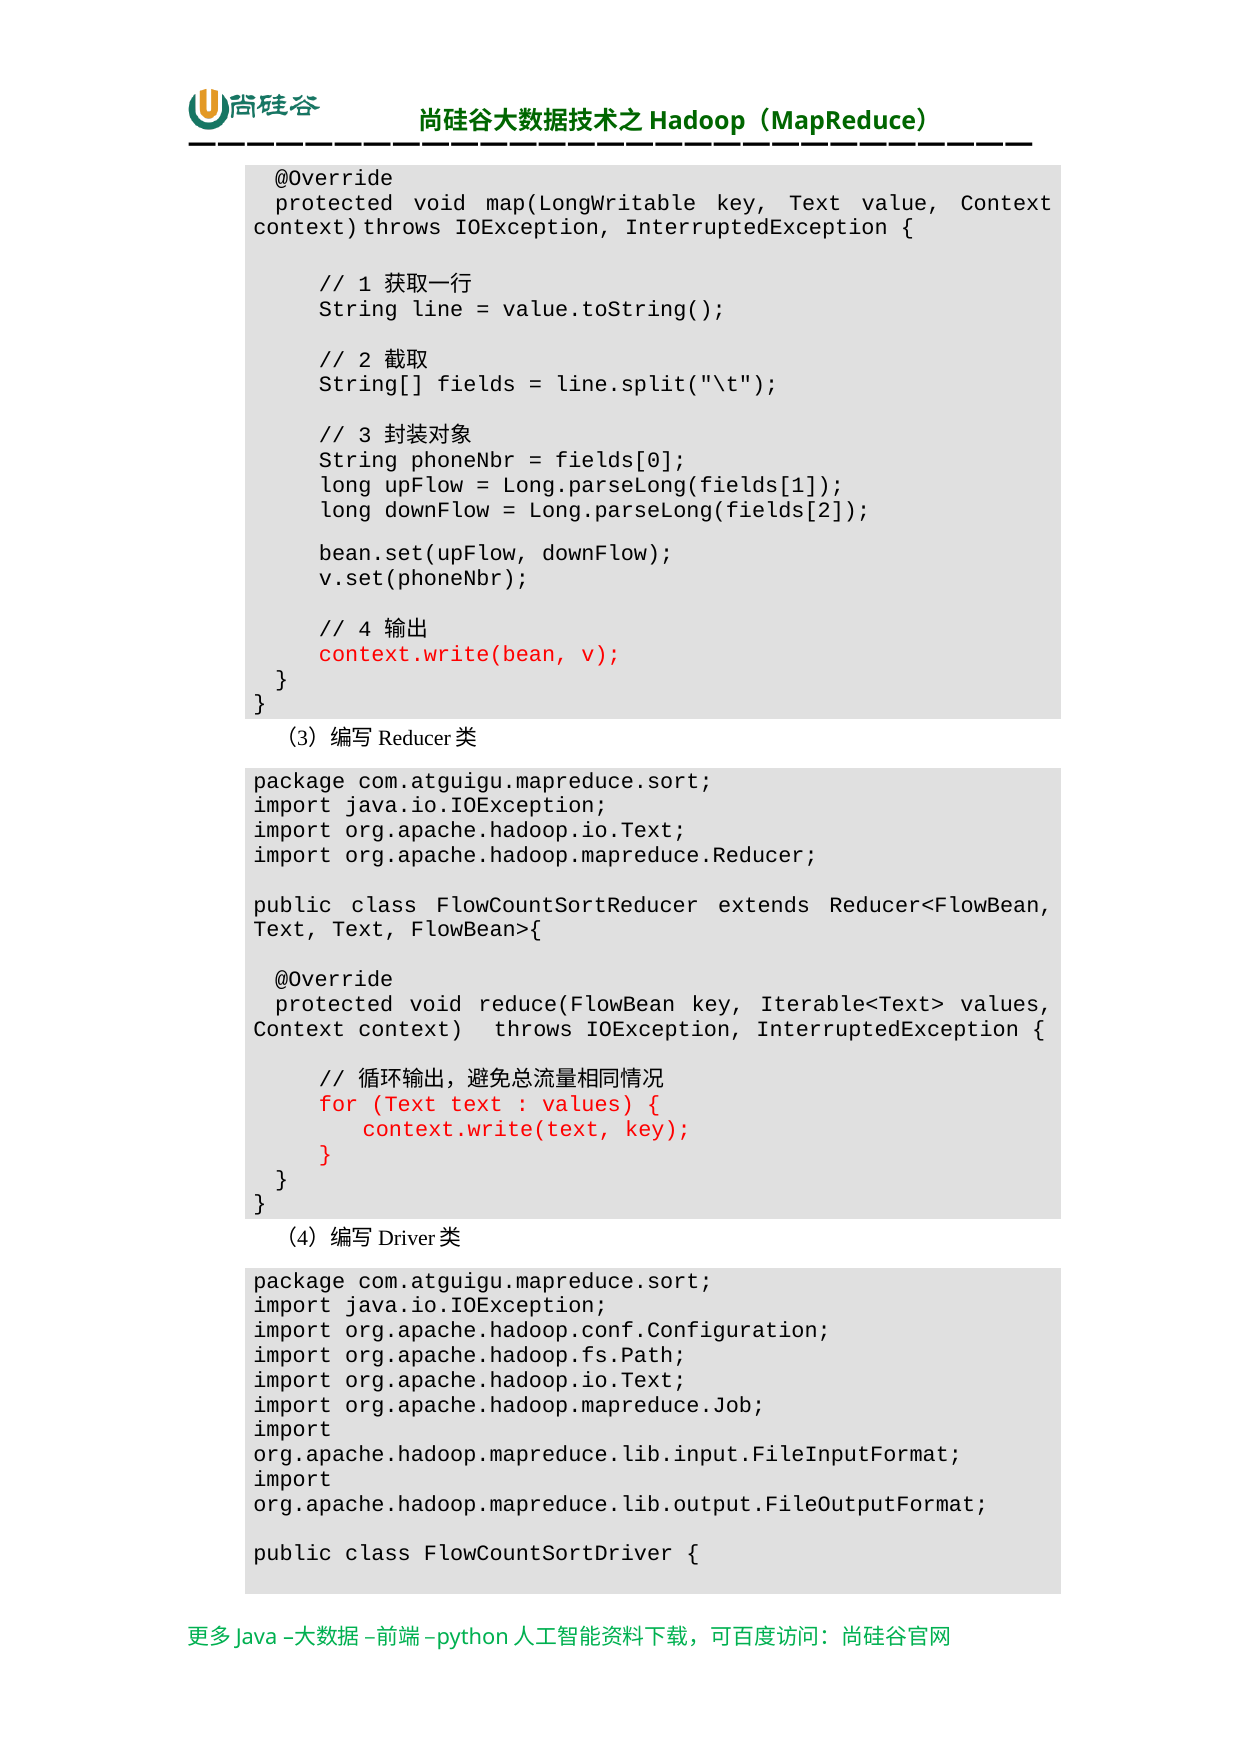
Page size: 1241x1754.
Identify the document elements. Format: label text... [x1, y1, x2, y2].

text } [245, 668, 1061, 692]
text // 3 封装对象 [245, 417, 1061, 449]
text import org.apache.hadoop.fs.Path; [245, 1344, 1061, 1369]
text context.write(text, key); [245, 1118, 1061, 1143]
text long downFlow = Long.parseLong(fields[2]); [245, 499, 1061, 524]
text import java.io.IOException; [245, 794, 1061, 819]
text protected void reduce(FlowBean key, Iterable<Text> values, Context context) throws IOException, InterruptedException { [245, 993, 1061, 1042]
text String phoneNbr = fields[0]; [245, 449, 1061, 474]
text package com.atguigu.mapreduce.sort; [245, 768, 1061, 794]
text // 循环输出，避免总流量相同情况 [245, 1061, 1061, 1093]
text } [245, 1143, 1061, 1168]
text public class FlowCountSortReducer extends Reducer<FlowBean, Text, Text, FlowBean>{ [245, 894, 1061, 943]
text import org.apache.hadoop.mapreduce.lib.input.FileInputFormat; [245, 1418, 1061, 1468]
text } [245, 1168, 1061, 1192]
text package com.atguigu.mapreduce.sort; [245, 1268, 1061, 1294]
text long upFlow = Long.parseLong(fields[1]); [245, 474, 1061, 499]
text （4）编写Driver类 [187, 1219, 1053, 1252]
text import java.io.IOException; [245, 1294, 1061, 1319]
text import org.apache.hadoop.conf.Configuration; [245, 1319, 1061, 1344]
text String line = value.toString(); [245, 298, 1061, 323]
text } [245, 692, 1061, 719]
text import org.apache.hadoop.io.Text; [245, 1369, 1061, 1394]
text context.write(bean, v); [245, 643, 1061, 668]
text // 2 截取 [245, 342, 1061, 374]
text @Override [245, 968, 1061, 993]
text import org.apache.hadoop.mapreduce.Reducer; [245, 844, 1061, 869]
text @Override [245, 165, 1061, 192]
text bean.set(upFlow, downFlow); [245, 542, 1061, 567]
text // 4 输出 [245, 611, 1061, 643]
text public class FlowCountSortDriver { [245, 1542, 1061, 1567]
text for (Text text : values) { [245, 1093, 1061, 1118]
text } [245, 1192, 1061, 1219]
text import org.apache.hadoop.mapreduce.Job; [245, 1394, 1061, 1418]
text （3）编写Reducer类 [187, 719, 1053, 752]
text import org.apache.hadoop.io.Text; [245, 819, 1061, 844]
text v.set(phoneNbr); [245, 567, 1061, 592]
text import org.apache.hadoop.mapreduce.lib.output.FileOutputFormat; [245, 1468, 1061, 1518]
text protected void map(LongWritable key, Text value, Context context) throws IOException, InterruptedException { [245, 192, 1061, 241]
text // 1 获取一行 [245, 266, 1061, 298]
text String[] fields = line.split("\t"); [245, 374, 1061, 398]
